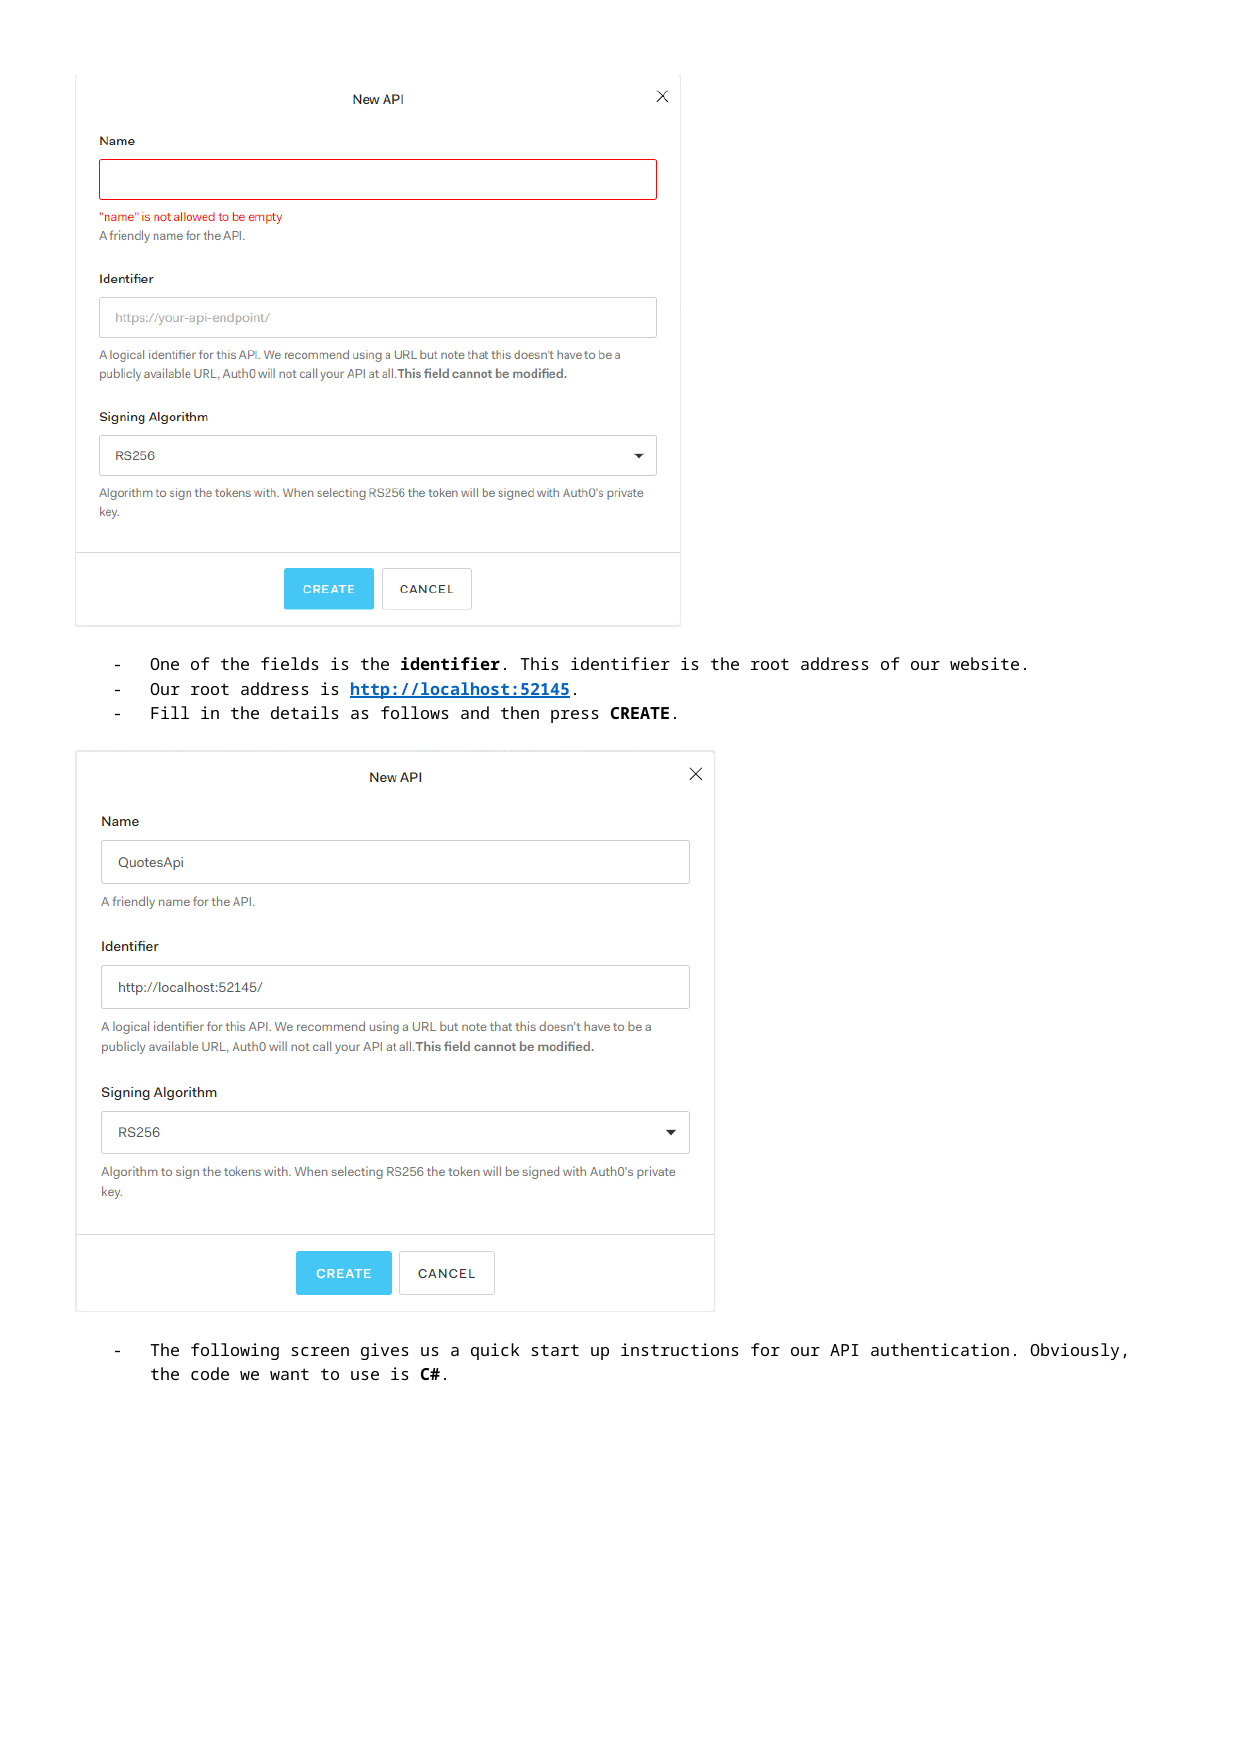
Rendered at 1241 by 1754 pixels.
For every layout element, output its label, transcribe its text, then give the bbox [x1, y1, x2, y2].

picture [75, 75, 681, 627]
list Fill in the details as follows and then press CREATE. [112, 702, 1165, 724]
list The following screen gives us a quick start up instructions for our API authentication. Obviously, the code we want to use is C#. [112, 1338, 1165, 1386]
list Our root address is http://localhost:52145. [112, 677, 1165, 700]
list One of the fields is the identifier. This identifier is the root address of our website. [112, 653, 1165, 676]
picture [75, 750, 716, 1312]
